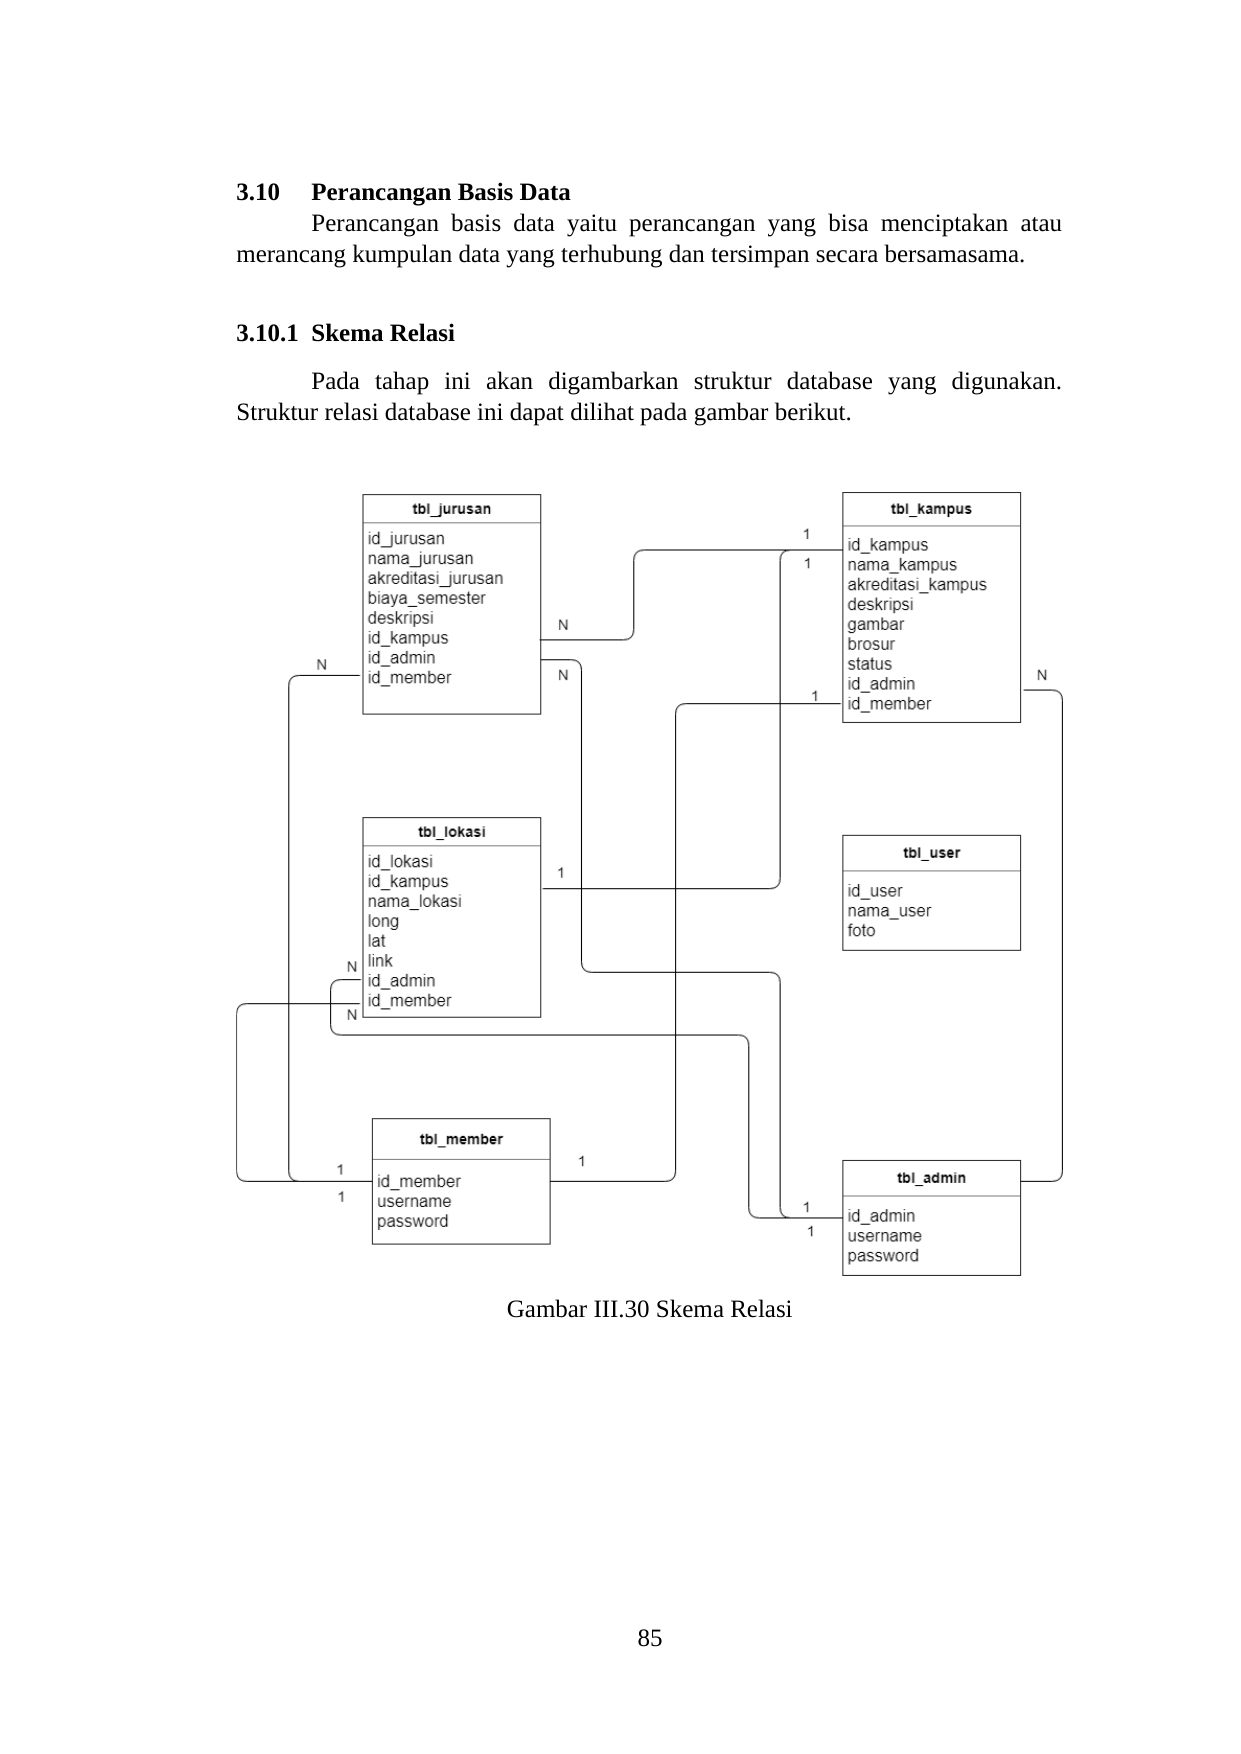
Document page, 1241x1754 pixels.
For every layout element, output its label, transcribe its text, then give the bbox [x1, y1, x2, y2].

text Gambar III.30 Skema Relasi [236, 1294, 1063, 1323]
list Perancangan basis data yaitu perancangan yang bisa menciptakan atau merancang kumpulan data yang terhubung dan tersimpan secara bersamasama. [236, 208, 1063, 268]
list Perancangan Basis Data [236, 177, 1063, 206]
picture [236, 492, 1063, 1276]
text 3.10.1 Skema Relasi [236, 318, 1063, 347]
text Pada tahap ini akan digambarkan struktur database yang digunakan. Struktur relasi database ini dapat dilihat pada gambar berikut. [236, 366, 1063, 426]
